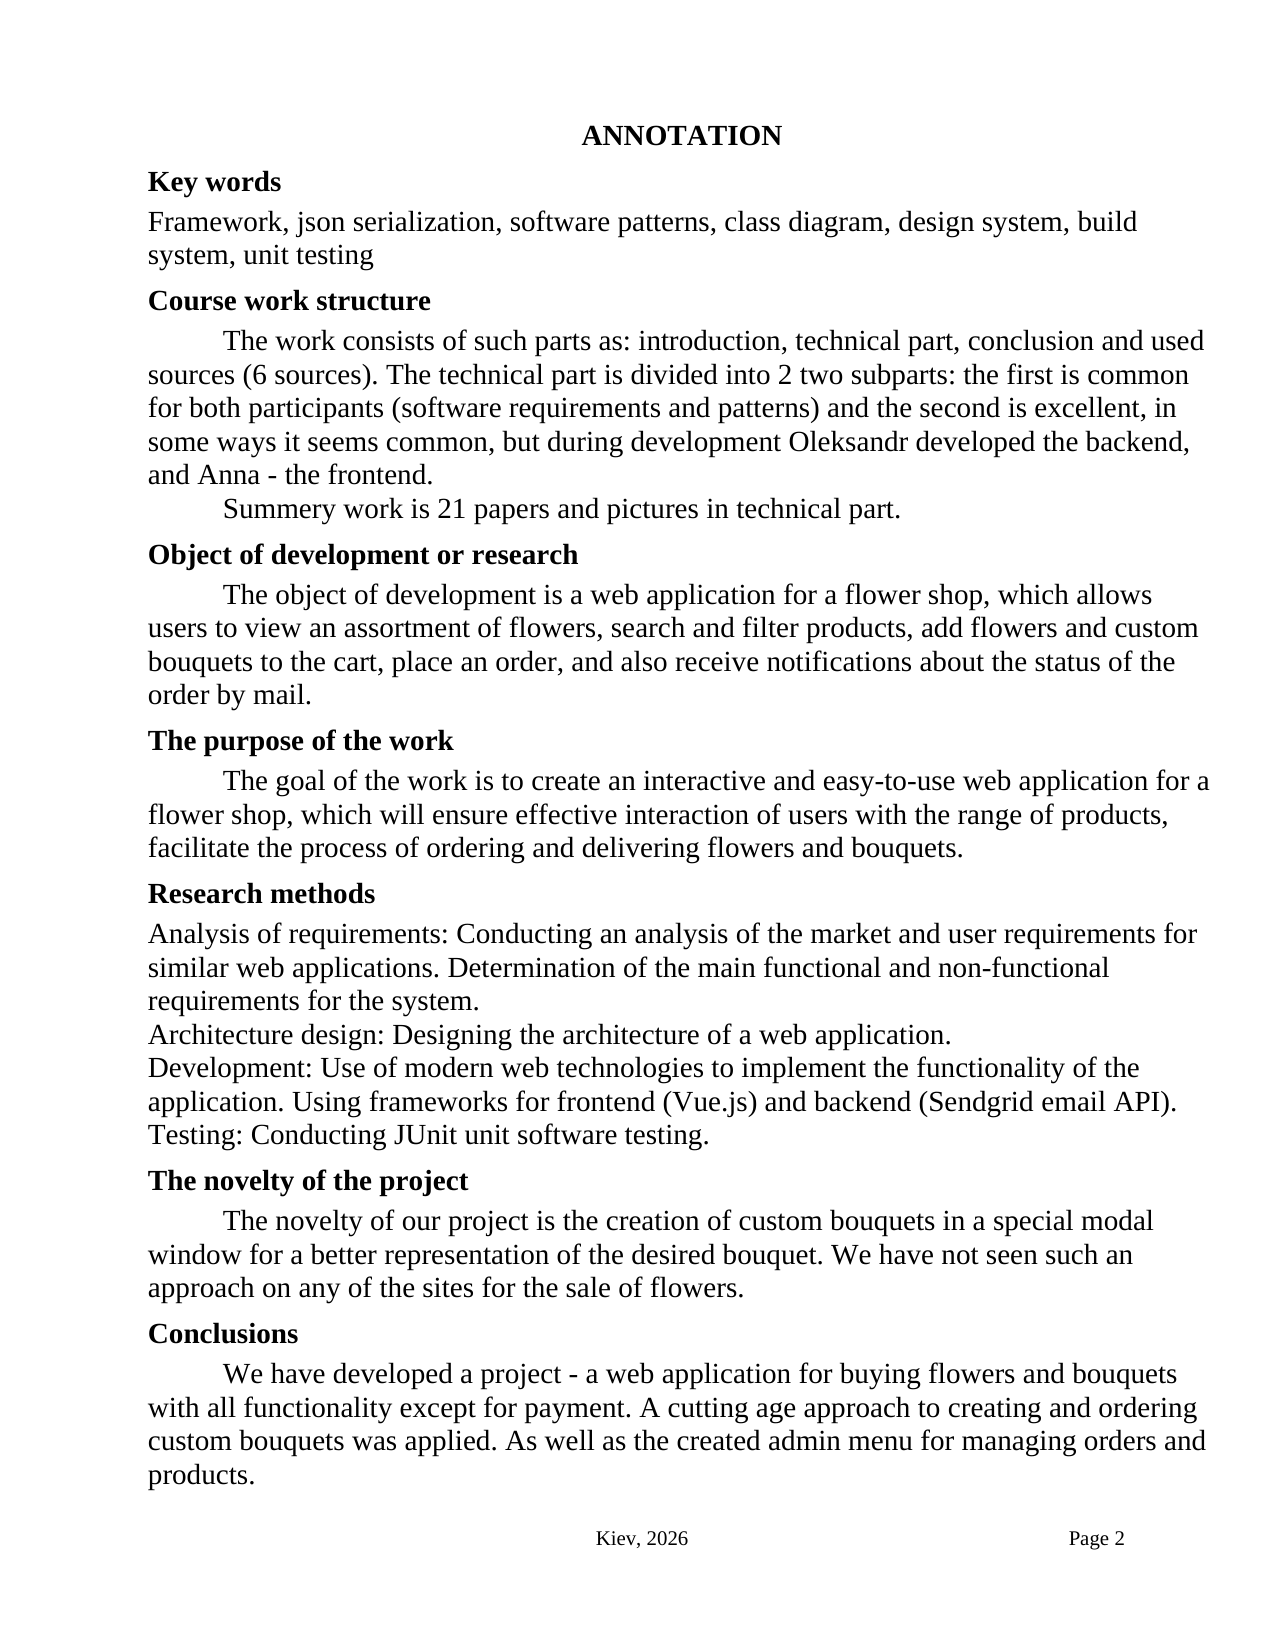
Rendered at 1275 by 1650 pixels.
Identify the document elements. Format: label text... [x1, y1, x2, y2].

text Architecture design: Designing the architecture of a web application. [148, 1017, 1216, 1050]
subtitle Object of development or research [148, 537, 1216, 571]
text Analysis of requirements: Conducting an analysis of the market and user requirements for similar web applications. Determination of the main functional and non-functional requirements for the system. [148, 916, 1216, 1017]
text The goal of the work is to create an interactive and easy-to-use web application for a flower shop, which will ensure effective interaction of users with the range of products, facilitate the process of ordering and delivering flowers and bouquets. [148, 763, 1216, 864]
subtitle The purpose of the work [148, 723, 1216, 757]
subtitle Research methods [148, 876, 1216, 910]
subtitle Key words [148, 164, 1216, 198]
text Testing: Conducting JUnit unit software testing. [148, 1117, 1216, 1151]
text The novelty of our project is the creation of custom bouquets in a special modal window for a better representation of the desired bouquet. We have not seen such an approach on any of the sites for the sale of flowers. [148, 1203, 1216, 1304]
subtitle The novelty of the project [148, 1163, 1216, 1197]
text The work consists of such parts as: introduction, technical part, conclusion and used sources (6 sources). The technical part is divided into 2 two subparts: the first is common for both participants (software requirements and patterns) and the second is excellent, in some ways it seems common, but during development Oleksandr developed the backend, and Anna - the frontend. [148, 323, 1216, 491]
text Framework, json serialization, software patterns, class diagram, design system, build system, unit testing [148, 204, 1216, 271]
text We have developed a project - a web application for buying flowers and bouquets with all functionality except for payment. A cutting age approach to creating and ordering custom bouquets was applied. As well as the created admin menu for managing orders and products. [148, 1356, 1216, 1490]
text The object of development is a web application for a flower shop, which allows users to view an assortment of flowers, search and filter products, add flowers and custom bouquets to the cart, place an order, and also receive notifications about the status of the order by mail. [148, 577, 1216, 711]
subtitle ANNOTATION [148, 118, 1216, 152]
subtitle Course work structure [148, 283, 1216, 317]
text Summery work is 21 papers and pictures in technical part. [148, 491, 1216, 524]
text Development: Use of modern web technologies to implement the functionality of the application. Using frameworks for frontend (Vue.js) and backend (Sendgrid email API). [148, 1050, 1216, 1117]
subtitle Conclusions [148, 1316, 1216, 1350]
